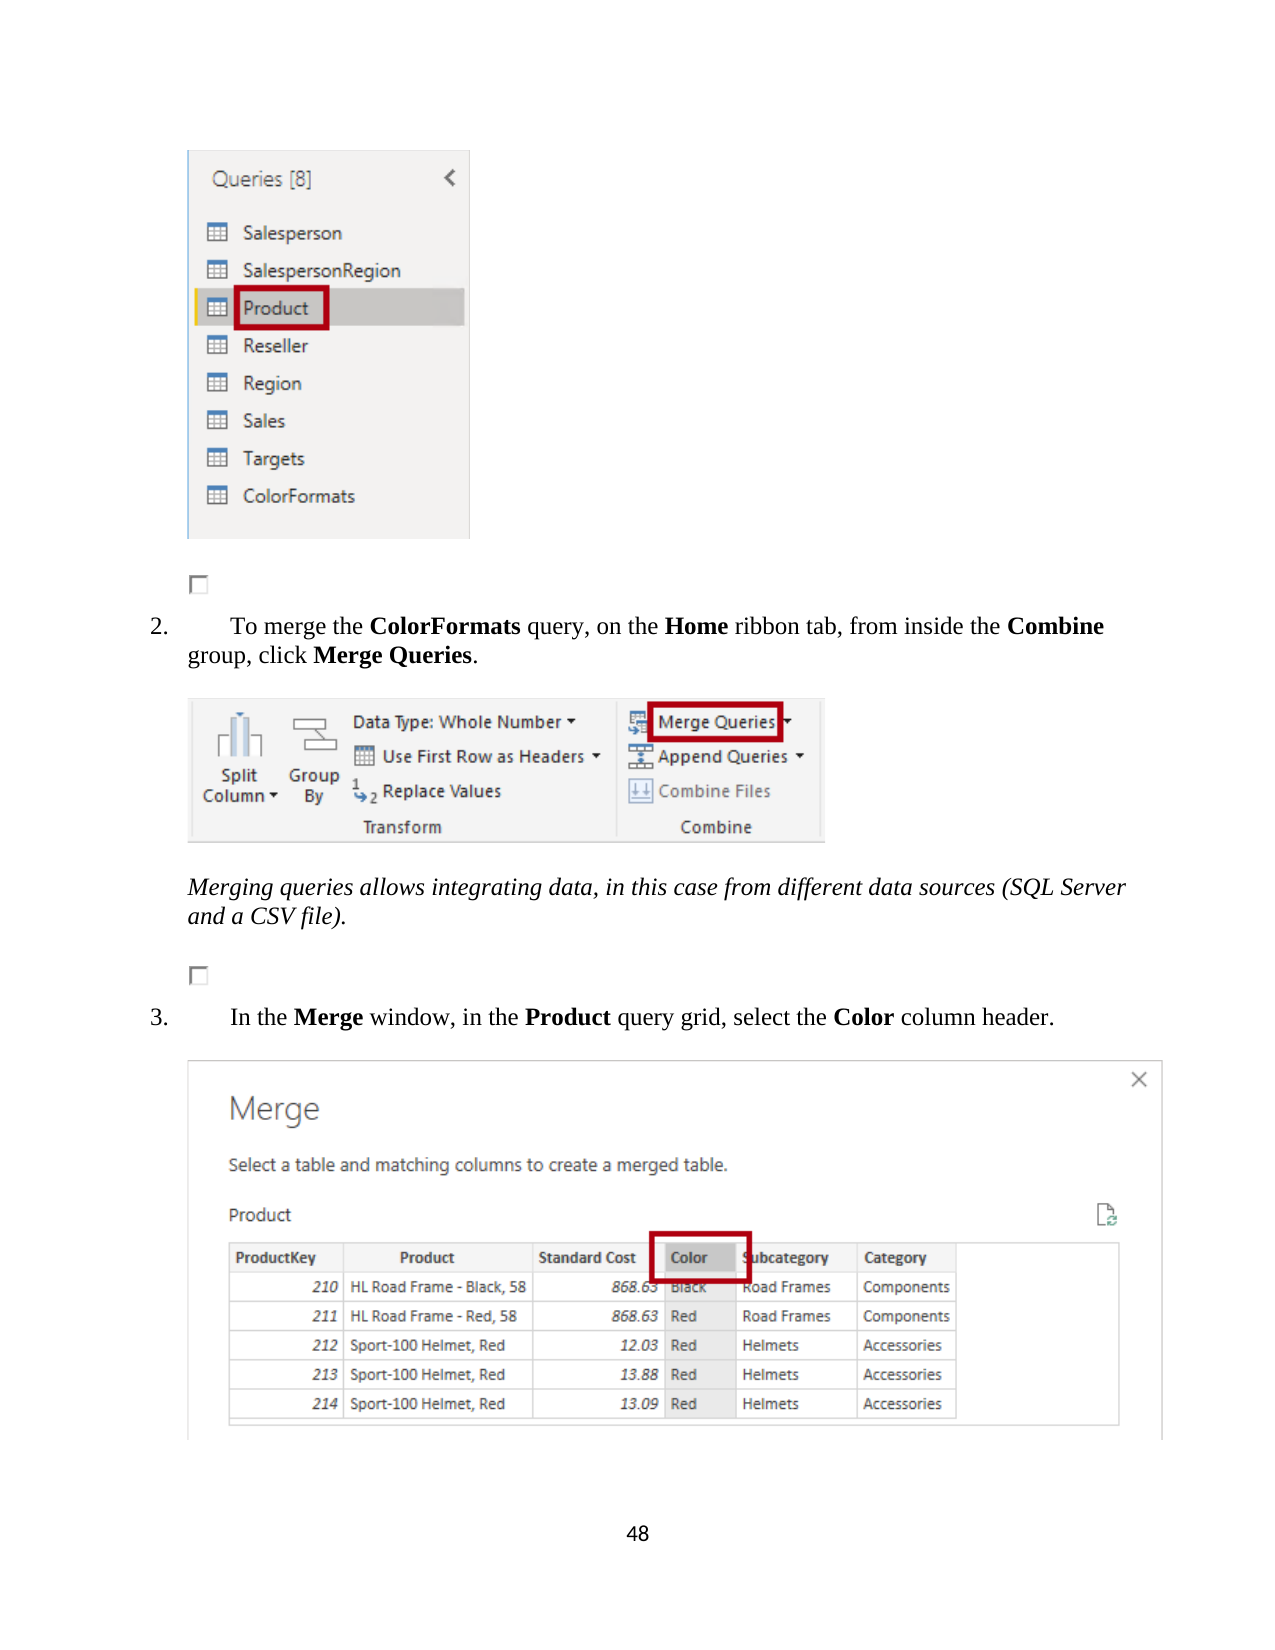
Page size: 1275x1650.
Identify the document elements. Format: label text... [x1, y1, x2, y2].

picture [187, 150, 470, 539]
list To merge the ColorFormats query, on the Home ribbon tab, from inside the Combine group, click Merge Queries. [150, 568, 1162, 669]
text Merging queries allows integrating data, in this case from different data sources (SQL Server and a CSV file). [187, 872, 1162, 930]
picture [187, 1060, 1163, 1440]
picture [187, 698, 826, 843]
list In the Merge window, in the Product query grid, select the Color column header. [150, 959, 1162, 1031]
